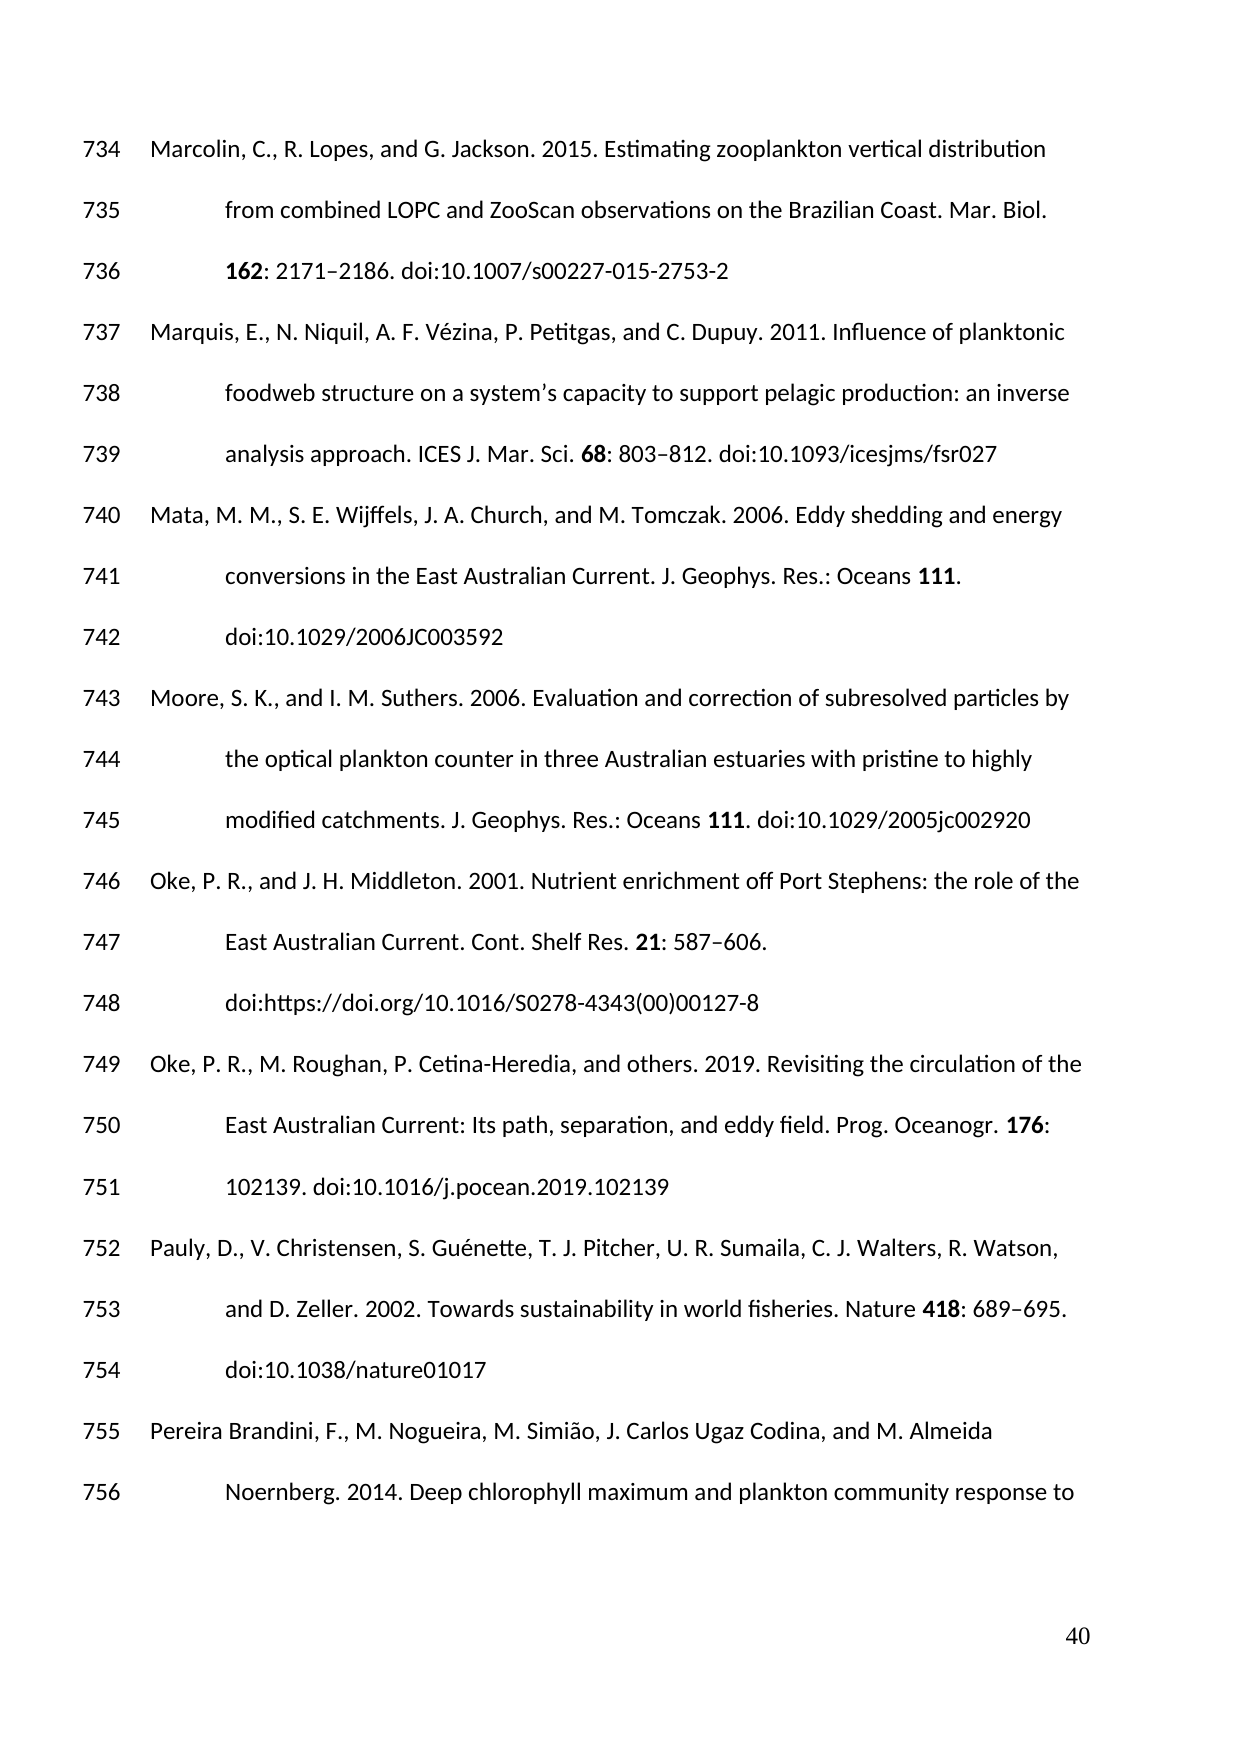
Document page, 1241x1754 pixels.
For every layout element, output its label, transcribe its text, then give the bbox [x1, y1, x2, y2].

text Moore, S. K., and I. M. Suthers. 2006. Evaluation and correction of subresolved particles by the optical plankton counter in three Australian estuaries with pristine to highly modified catchments. J. Geophys. Res.: Oceans 111. doi:10.1029/2005jc002920 [150, 682, 1090, 835]
text Oke, P. R., M. Roughan, P. Cetina-Heredia, and others. 2019. Revisiting the circulation of the East Australian Current: Its path, separation, and eddy field. Prog. Oceanogr. 176: 102139. doi:10.1016/j.pocean.2019.102139 [150, 1048, 1090, 1201]
text Pauly, D., V. Christensen, S. Guénette, T. J. Pitcher, U. R. Sumaila, C. J. Walters, R. Watson, and D. Zeller. 2002. Towards sustainability in world fisheries. Nature 418: 689–695. doi:10.1038/nature01017 [150, 1232, 1090, 1384]
text Mata, M. M., S. E. Wijffels, J. A. Church, and M. Tomczak. 2006. Eddy shedding and energy conversions in the East Australian Current. J. Geophys. Res.: Oceans 111. doi:10.1029/2006JC003592 [150, 499, 1090, 652]
text Marquis, E., N. Niquil, A. F. Vézina, P. Petitgas, and C. Dupuy. 2011. Influence of planktonic foodweb structure on a system’s capacity to support pelagic production: an inverse analysis approach. ICES J. Mar. Sci. 68: 803–812. doi:10.1093/icesjms/fsr027 [150, 316, 1090, 469]
text Oke, P. R., and J. H. Middleton. 2001. Nutrient enrichment off Port Stephens: the role of the East Australian Current. Cont. Shelf Res. 21: 587–606. doi:https://doi.org/10.1016/S0278-4343(00)00127-8 [150, 865, 1090, 1018]
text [150, 1415, 1090, 1506]
text Marcolin, C., R. Lopes, and G. Jackson. 2015. Estimating zooplankton vertical distribution from combined LOPC and ZooScan observations on the Brazilian Coast. Mar. Biol. 162: 2171–2186. doi:10.1007/s00227-015-2753-2 [150, 133, 1090, 286]
